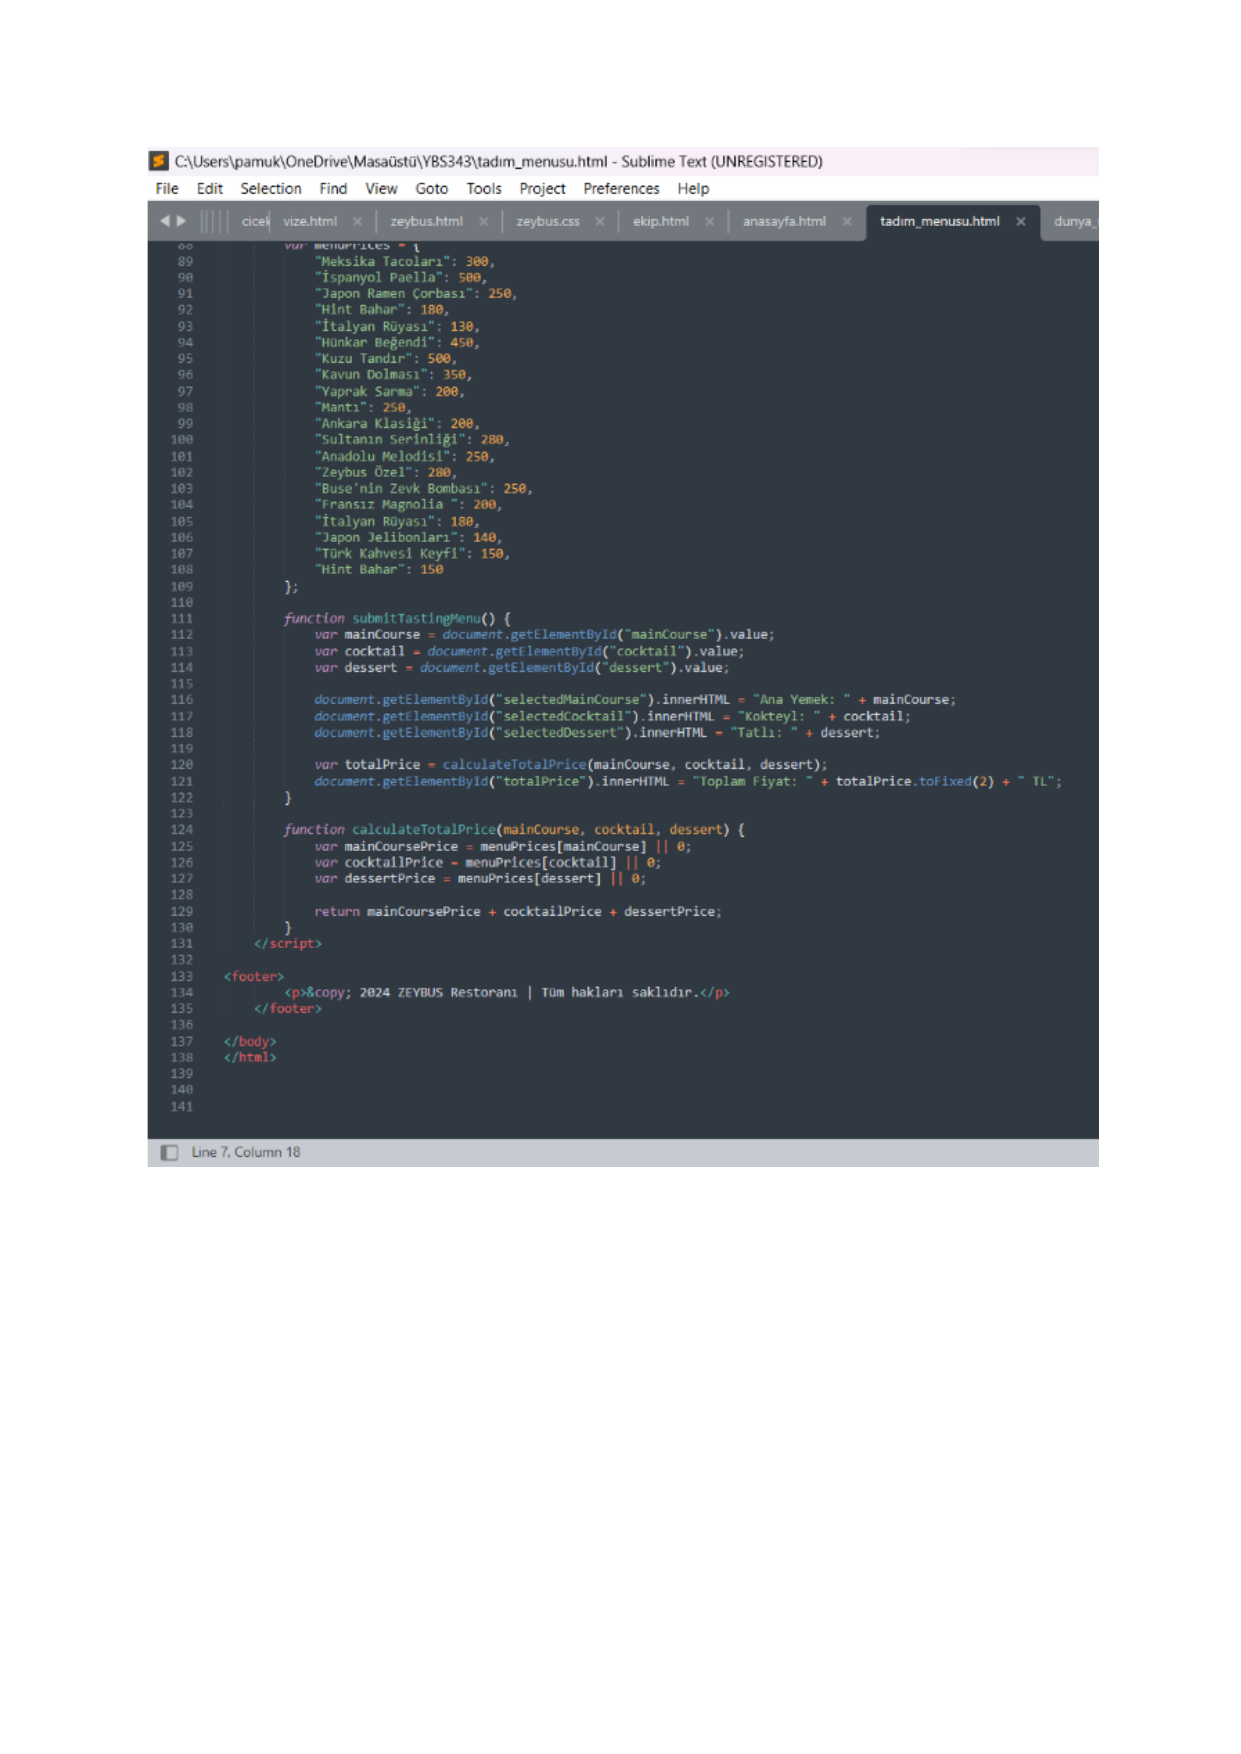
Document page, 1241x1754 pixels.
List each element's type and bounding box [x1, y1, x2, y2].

picture [147, 147, 1099, 1167]
